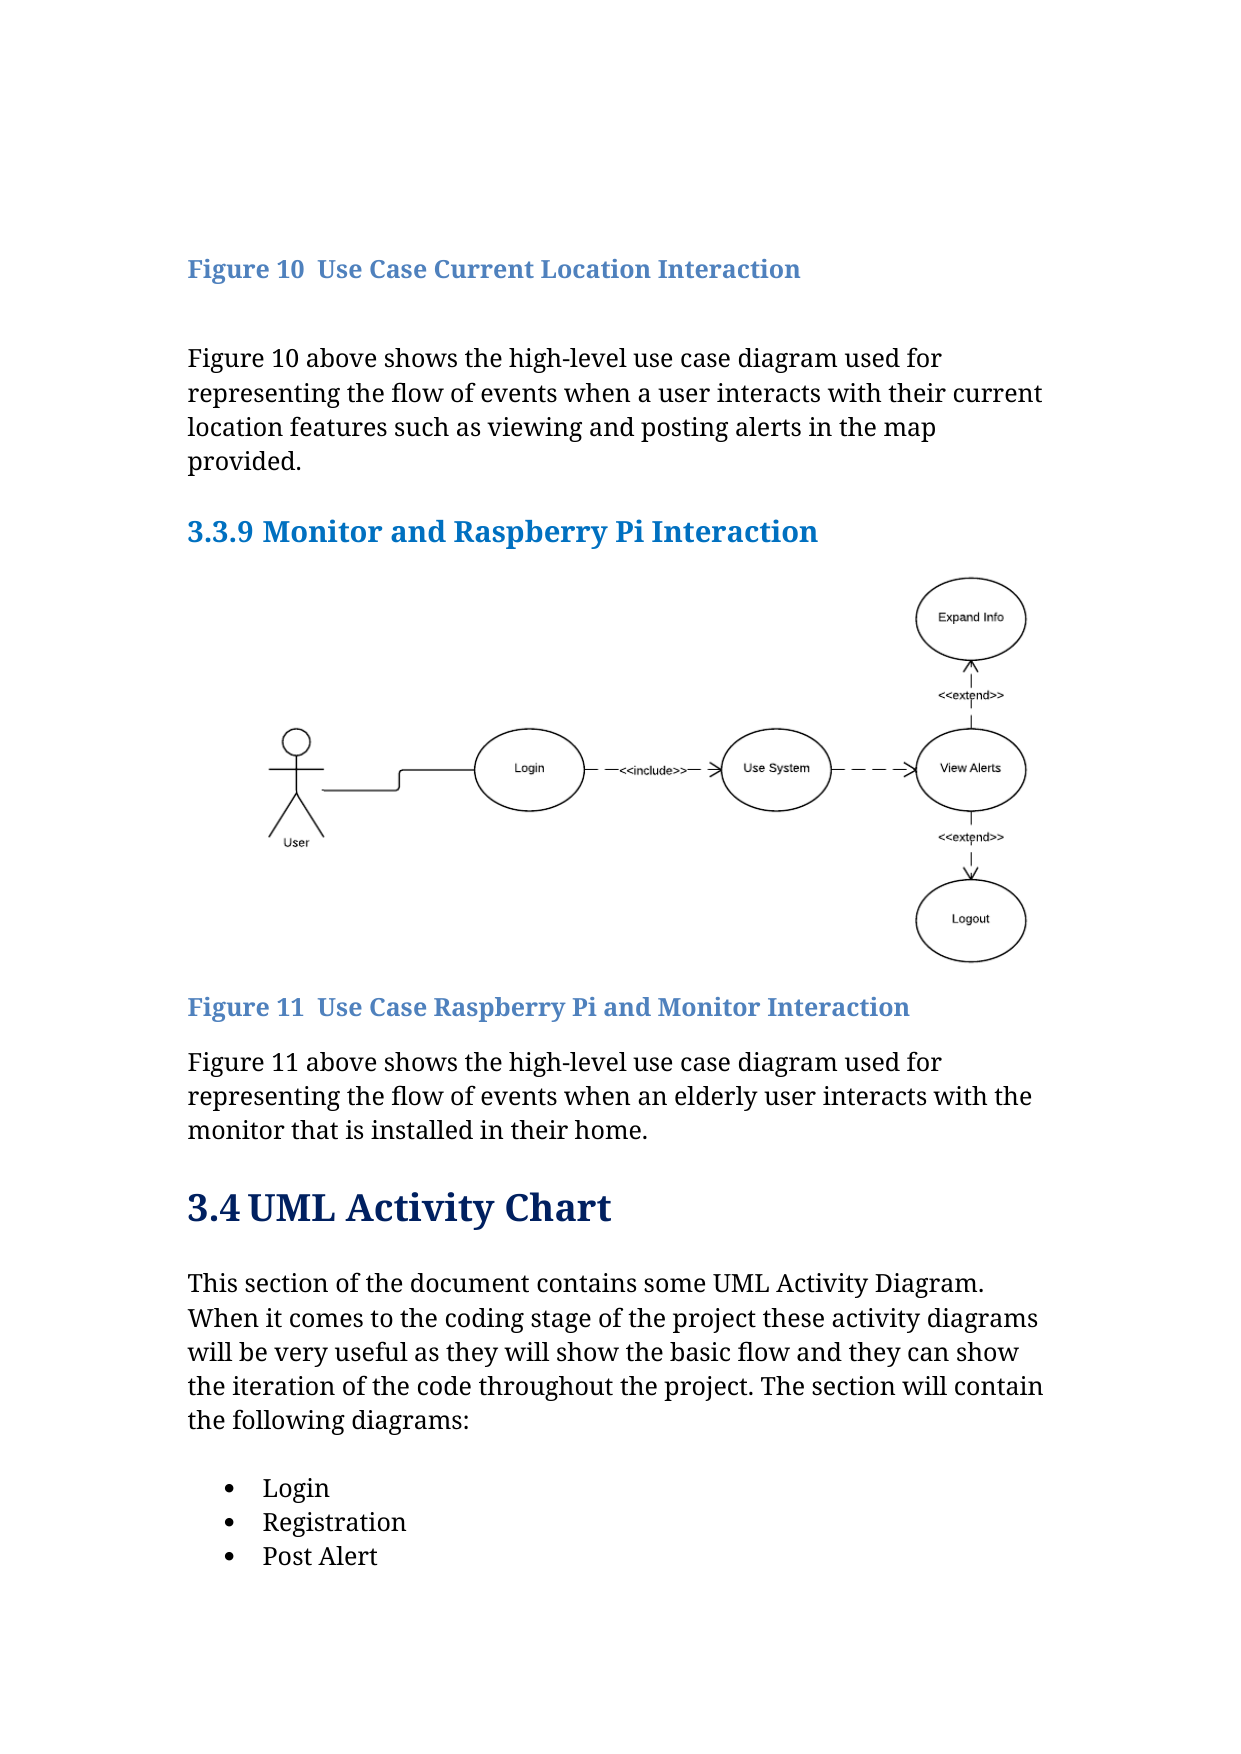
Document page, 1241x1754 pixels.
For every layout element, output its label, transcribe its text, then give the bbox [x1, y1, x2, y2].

picture [187, 551, 1053, 990]
text Figure 11 above shows the high-level use case diagram used for representing the flow of events when an elderly user interacts with the monitor that is installed in their home. [187, 1045, 1053, 1147]
list Login [225, 1471, 1053, 1504]
list Registration [225, 1504, 1053, 1539]
subtitle UML Activity Chart [187, 1181, 1053, 1232]
subtitle Monitor and Raspberry Pi Interaction [187, 511, 1053, 551]
text Figure 10 above shows the high-level use case diagram used for representing the flow of events when a user interacts with their current location features such as viewing and posting alerts in the map provided. [187, 341, 1053, 477]
text Figure 11 Use Case Raspberry Pi and Monitor Interaction [187, 990, 1053, 1024]
text Figure 10 Use Case Current Location Interaction [187, 252, 1053, 286]
text This section of the document contains some UML Activity Diagram. When it comes to the coding stage of the project these activity diagrams will be very useful as they will show the basic flow and they can show the iteration of the code throughout the project. The section will contain the following diagrams: [187, 1266, 1053, 1436]
list Post Alert [225, 1539, 1053, 1573]
